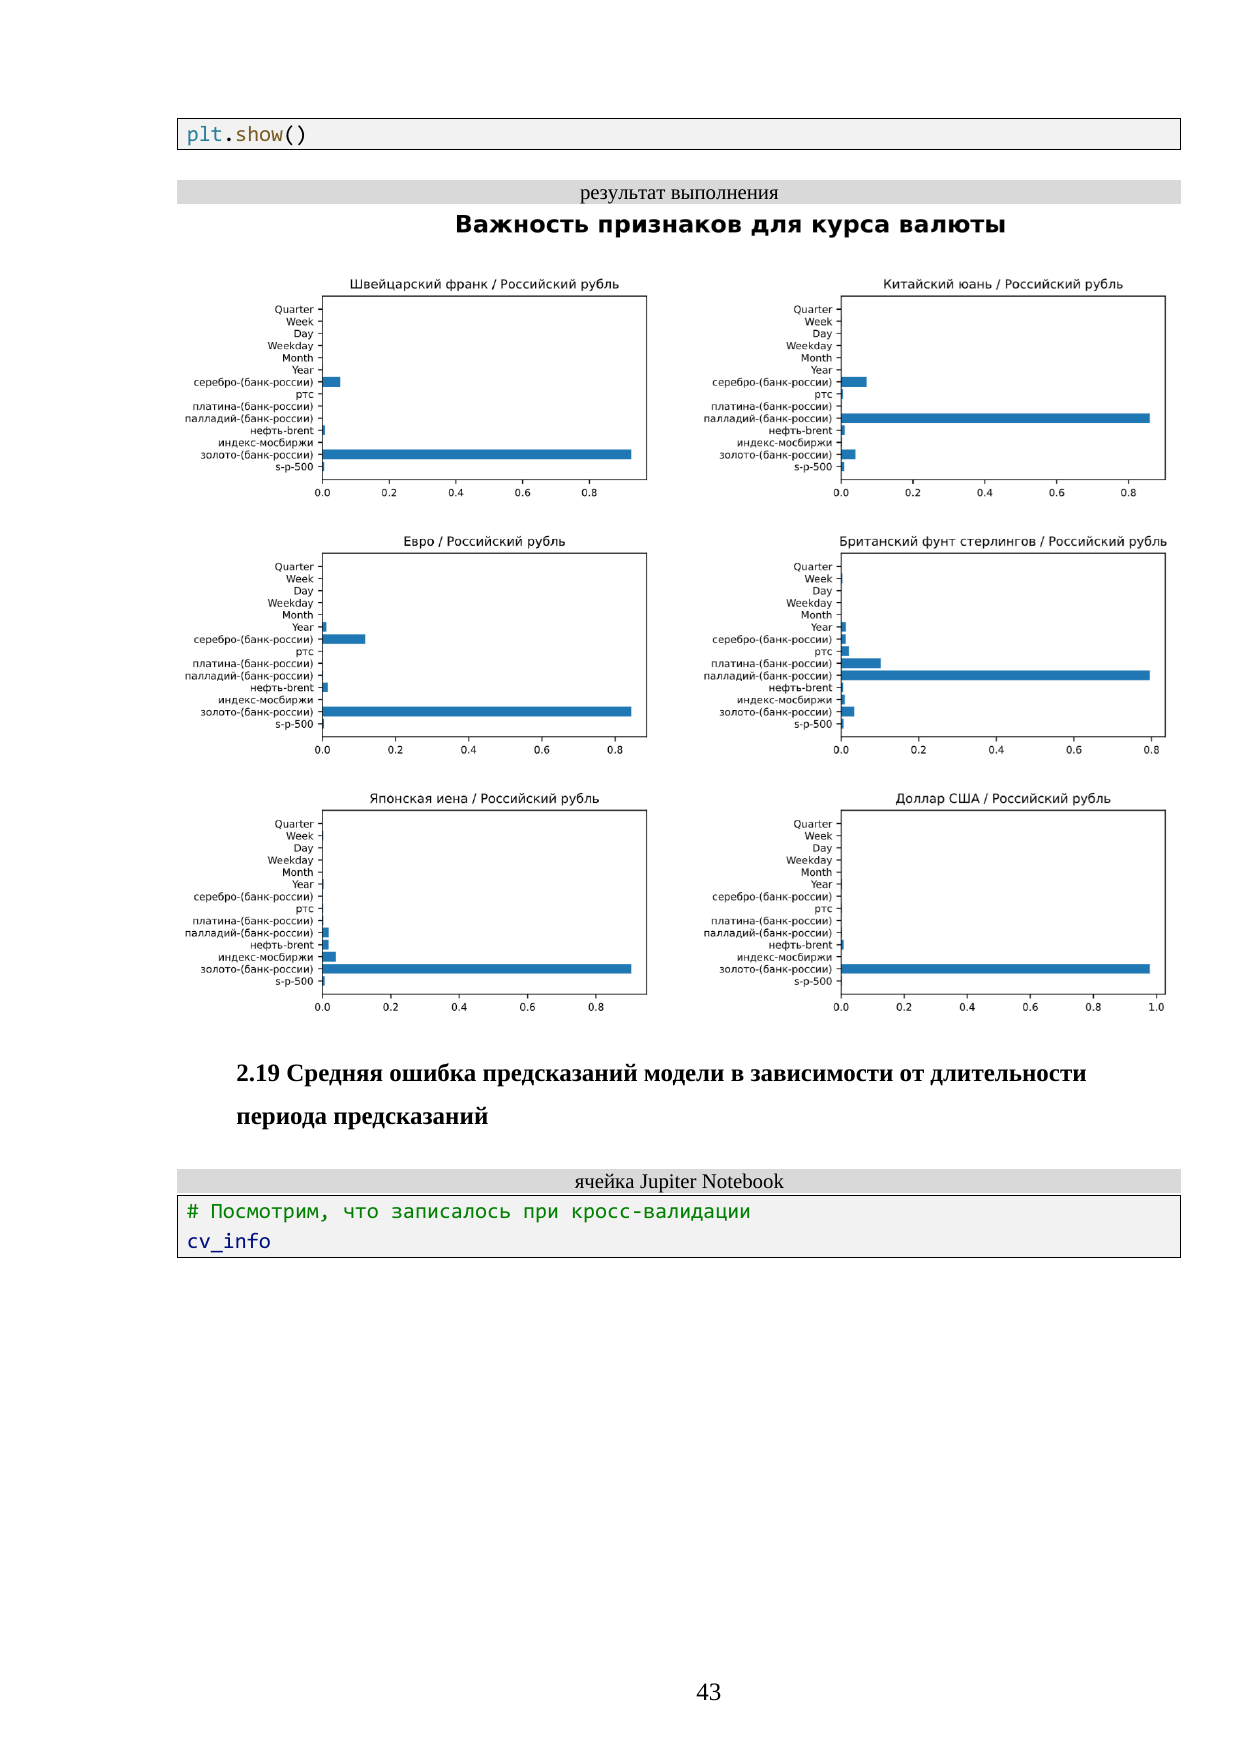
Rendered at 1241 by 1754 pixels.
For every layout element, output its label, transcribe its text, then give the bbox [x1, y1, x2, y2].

text plt.show() [178, 119, 1180, 149]
text cv_info [178, 1226, 1180, 1257]
picture [177, 206, 1182, 1033]
title результат выполнения [177, 180, 1181, 204]
title ячейка Jupiter Notebook [177, 1169, 1181, 1193]
text # Посмотрим, что записалось при кросс-валидации [178, 1196, 1180, 1224]
text Средняя ошибка предсказаний модели в зависимости от длительности периода предсказаний [236, 1058, 1181, 1130]
